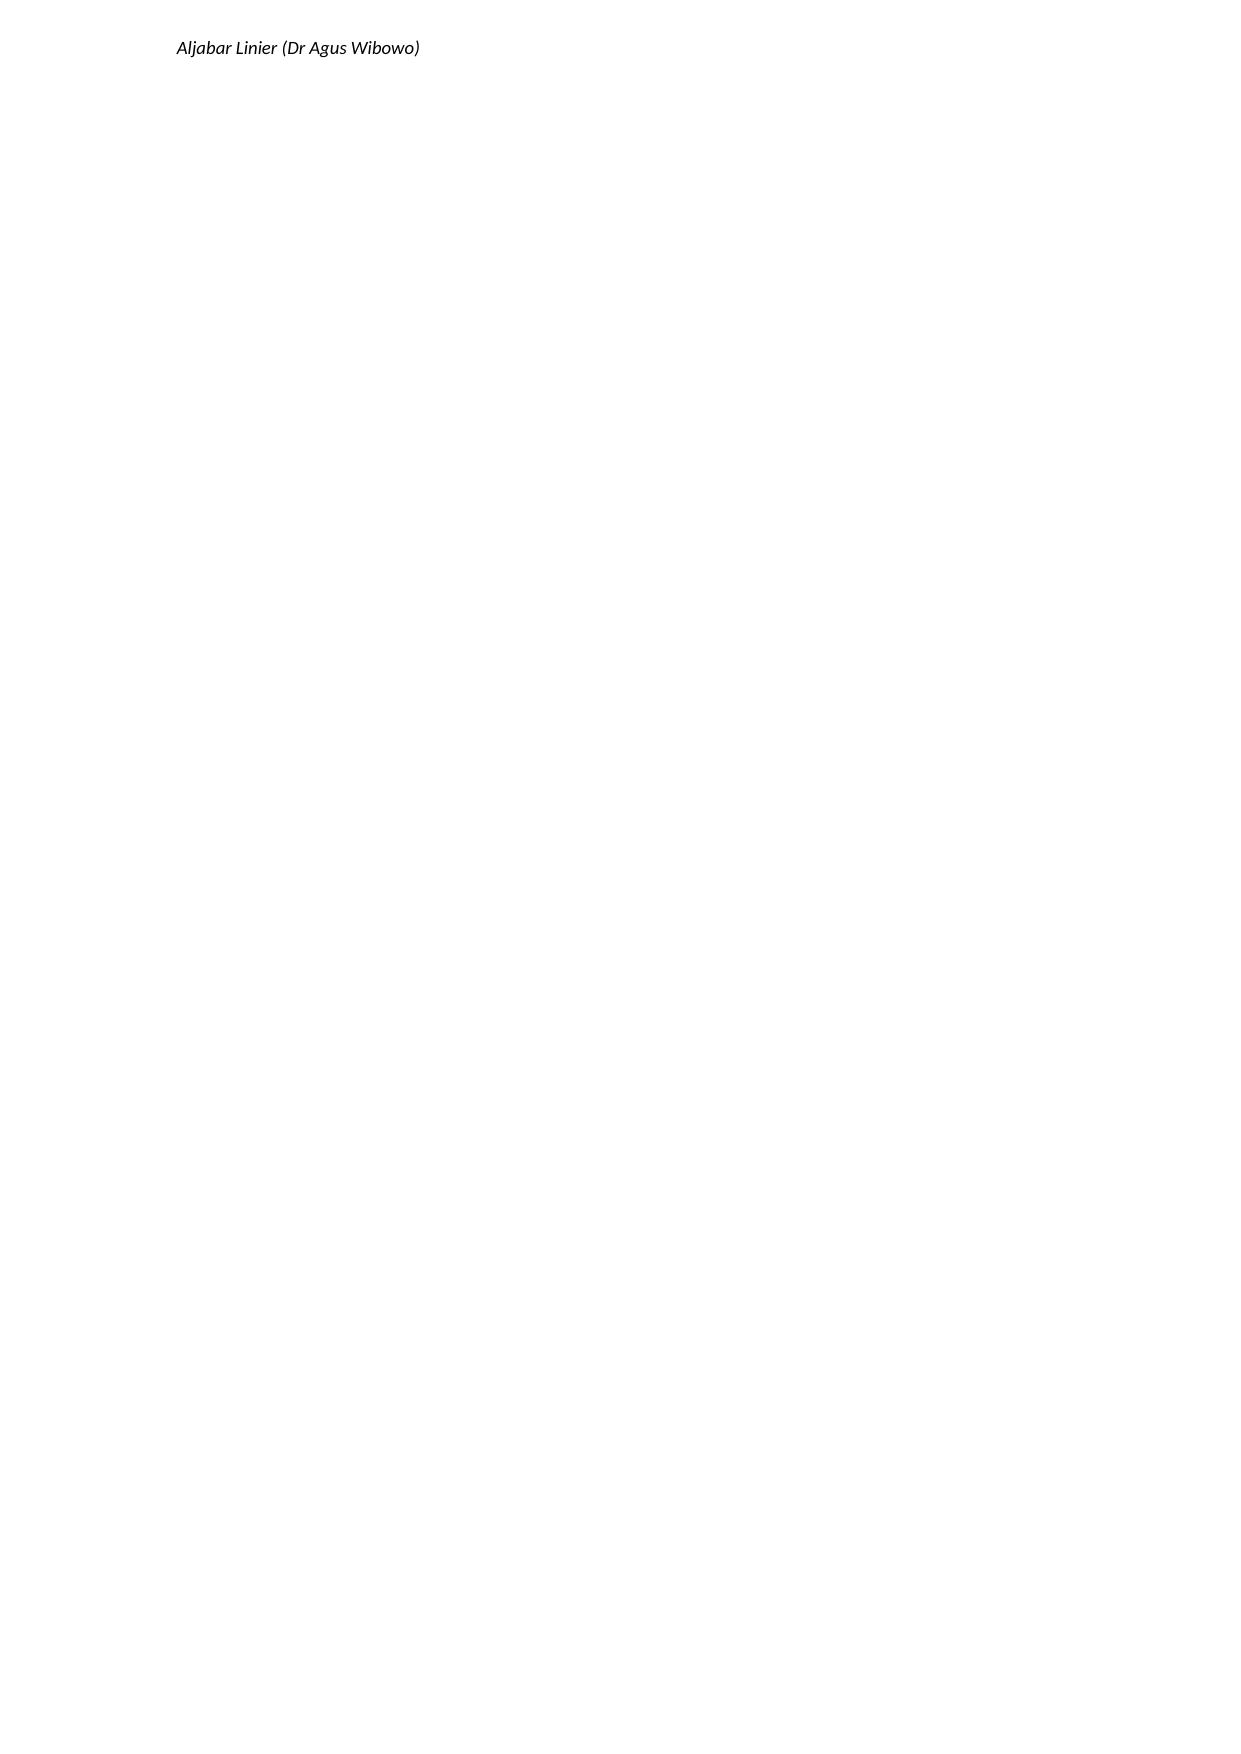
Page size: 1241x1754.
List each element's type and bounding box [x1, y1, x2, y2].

text [177, 40, 1131, 58]
